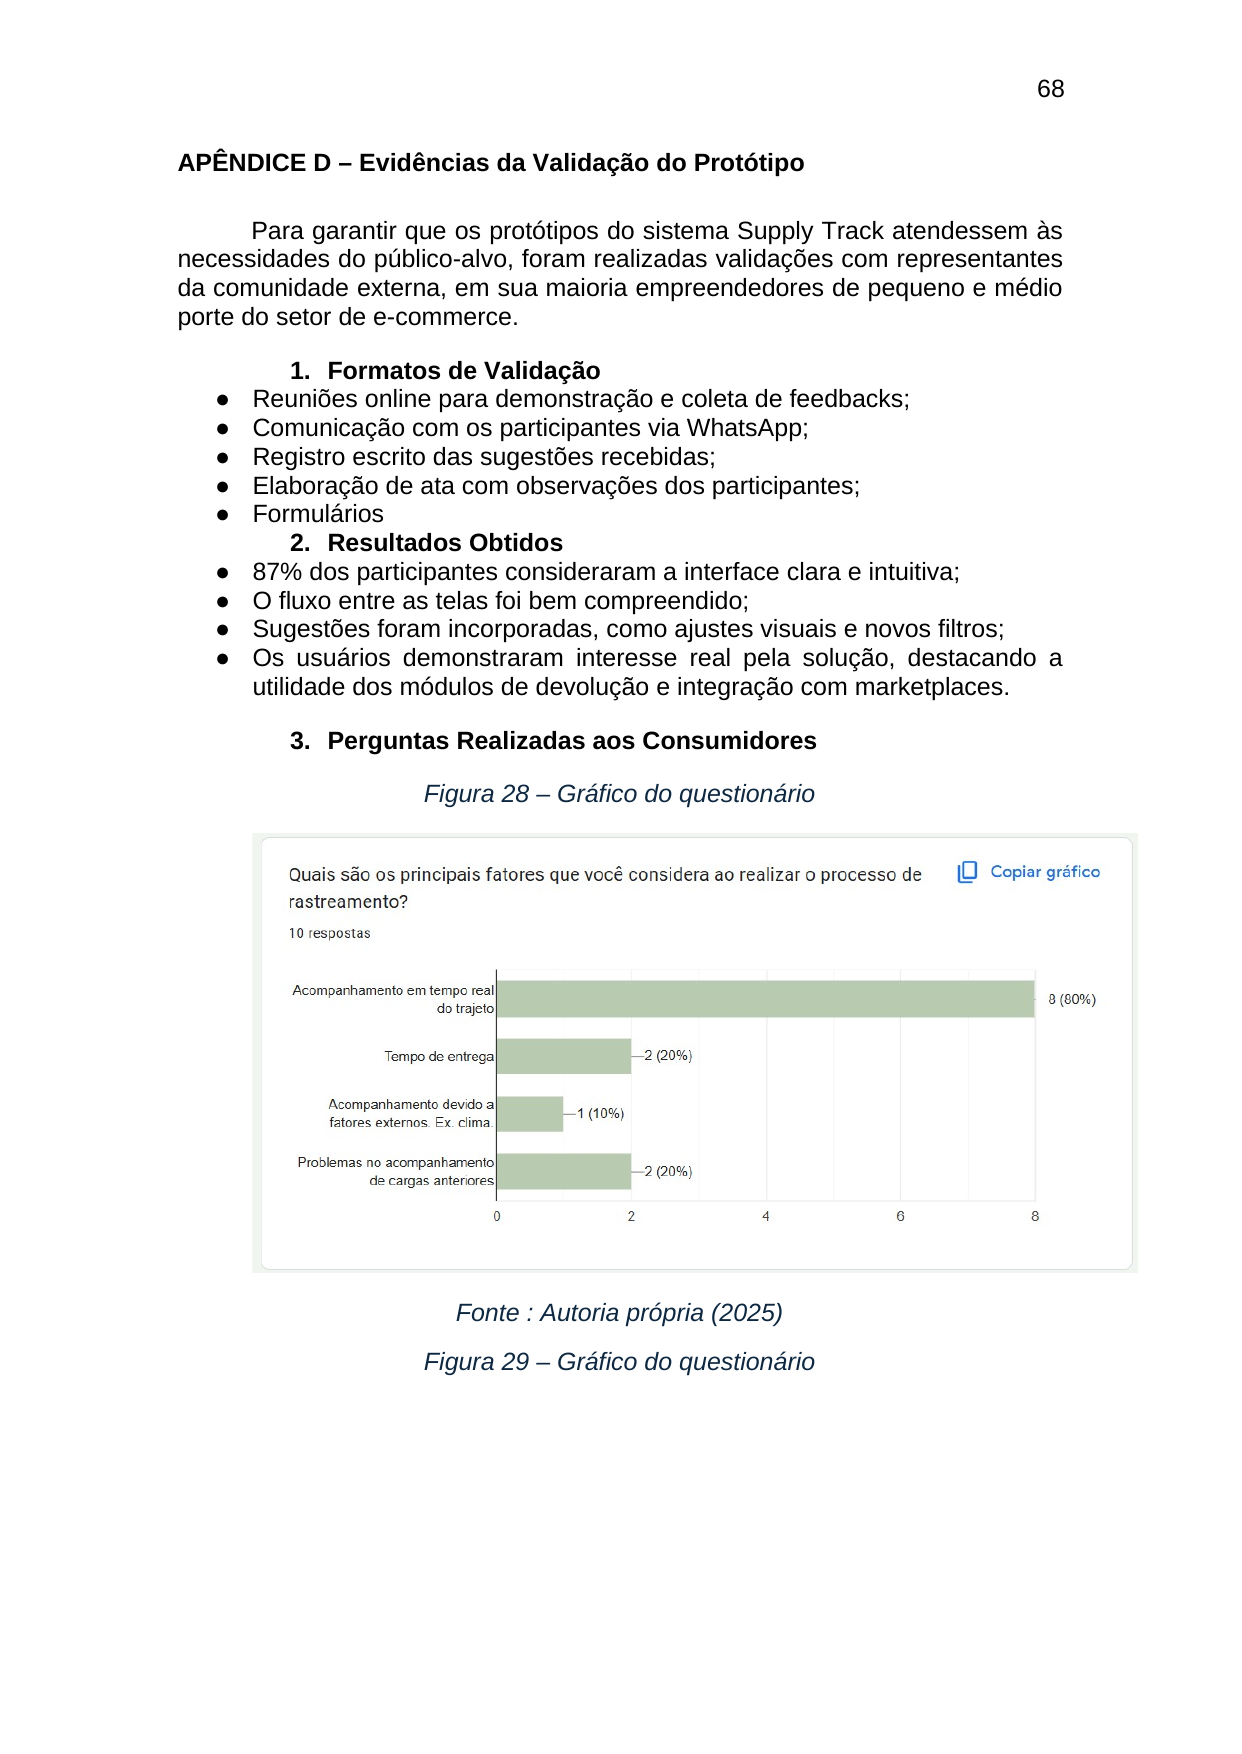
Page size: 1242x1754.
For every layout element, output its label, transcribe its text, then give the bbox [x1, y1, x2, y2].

list Formulários [215, 499, 1064, 528]
list Formatos de Validação [290, 356, 1064, 384]
text Fonte : Autoria própria (2025) [177, 1298, 1064, 1327]
list Elaboração de ata com observações dos participantes; [215, 471, 1064, 499]
list Resultados Obtidos [290, 528, 1064, 557]
text Figura 28 – Gráfico do questionário [177, 779, 1064, 808]
list Os usuários demonstraram interesse real pela solução, destacando a utilidade dos módulos de devolução e integração com marketplaces. [215, 643, 1064, 701]
text Para garantir que os protótipos do sistema Supply Track atendessem às necessidades do público-alvo, foram realizadas validações com representantes da comunidade externa, em sua maioria empreendedores de pequeno e médio porte do setor de e-commerce. [177, 216, 1064, 331]
list Reuniões online para demonstração e coleta de feedbacks; [215, 384, 1064, 413]
text Figura 29 – Gráfico do questionário [177, 1347, 1064, 1376]
subtitle APÊNDICE D – Evidências da Validação do Protótipo [177, 148, 1064, 176]
list 87% dos participantes consideraram a interface clara e intuitiva; [215, 557, 1064, 586]
list Registro escrito das sugestões recebidas; [215, 442, 1064, 471]
picture [252, 833, 1138, 1273]
list Comunicação com os participantes via WhatsApp; [215, 413, 1064, 442]
list Perguntas Realizadas aos Consumidores [290, 726, 1064, 754]
list O fluxo entre as telas foi bem compreendido; [215, 586, 1064, 614]
list Sugestões foram incorporadas, como ajustes visuais e novos filtros; [215, 614, 1064, 643]
